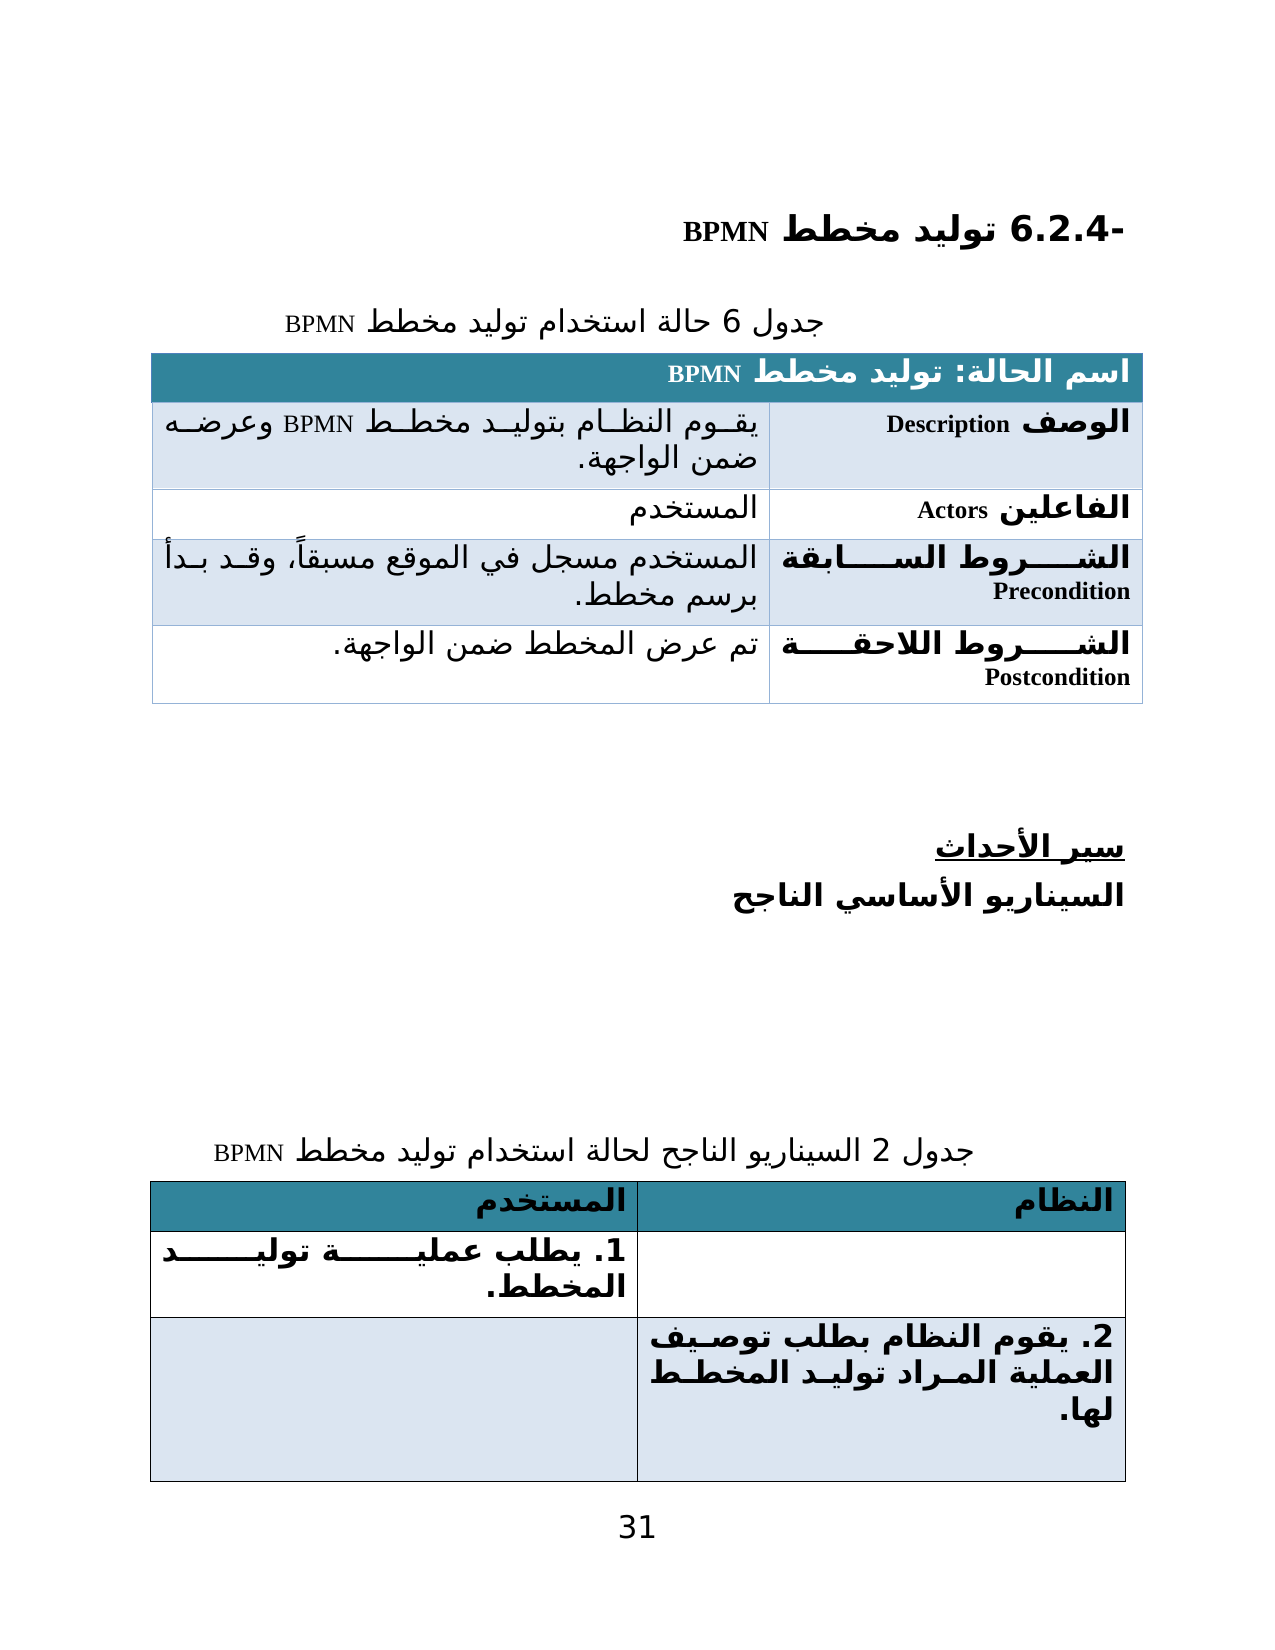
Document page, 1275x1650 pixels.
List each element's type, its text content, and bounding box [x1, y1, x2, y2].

text جدول 2 السيناريو الناجح لحالة استخدام توليد مخطط BPMN [150, 1132, 975, 1168]
text السيناريو الأساسي الناجح [150, 877, 1125, 913]
table_cell 1. يطلب عملية توليد المخطط. [151, 1232, 637, 1317]
table_cell المستخدم [153, 490, 769, 538]
text سير الأحداث [150, 828, 1125, 864]
table_cell [638, 1232, 1125, 1317]
table_cell الشروط السابقة Precondition [770, 540, 1142, 625]
table_header النظام [638, 1182, 1125, 1231]
table_cell تم عرض المخطط ضمن الواجهة. [153, 626, 769, 703]
table_cell الوصف Description [770, 403, 1142, 488]
table_header اسم الحالة: توليد مخطط BPMN [152, 354, 1142, 402]
table_header المستخدم [151, 1182, 637, 1231]
table_cell الفاعلين Actors [770, 490, 1142, 538]
table_cell الشروط اللاحقة Postcondition [770, 626, 1142, 703]
table_cell [151, 1318, 637, 1481]
table_cell يقوم النظام بتوليد مخطط BPMN وعرضه ضمن الواجهة. [153, 403, 769, 488]
table_cell المستخدم مسجل في الموقع مسبقاً، وقد بدأ برسم مخطط. [153, 540, 769, 625]
table_cell 2. يقوم النظام بطلب توصيف العملية المراد توليد المخطط لها. [638, 1318, 1125, 1481]
text -6.2.4 توليد مخطط BPMN [150, 208, 1125, 250]
